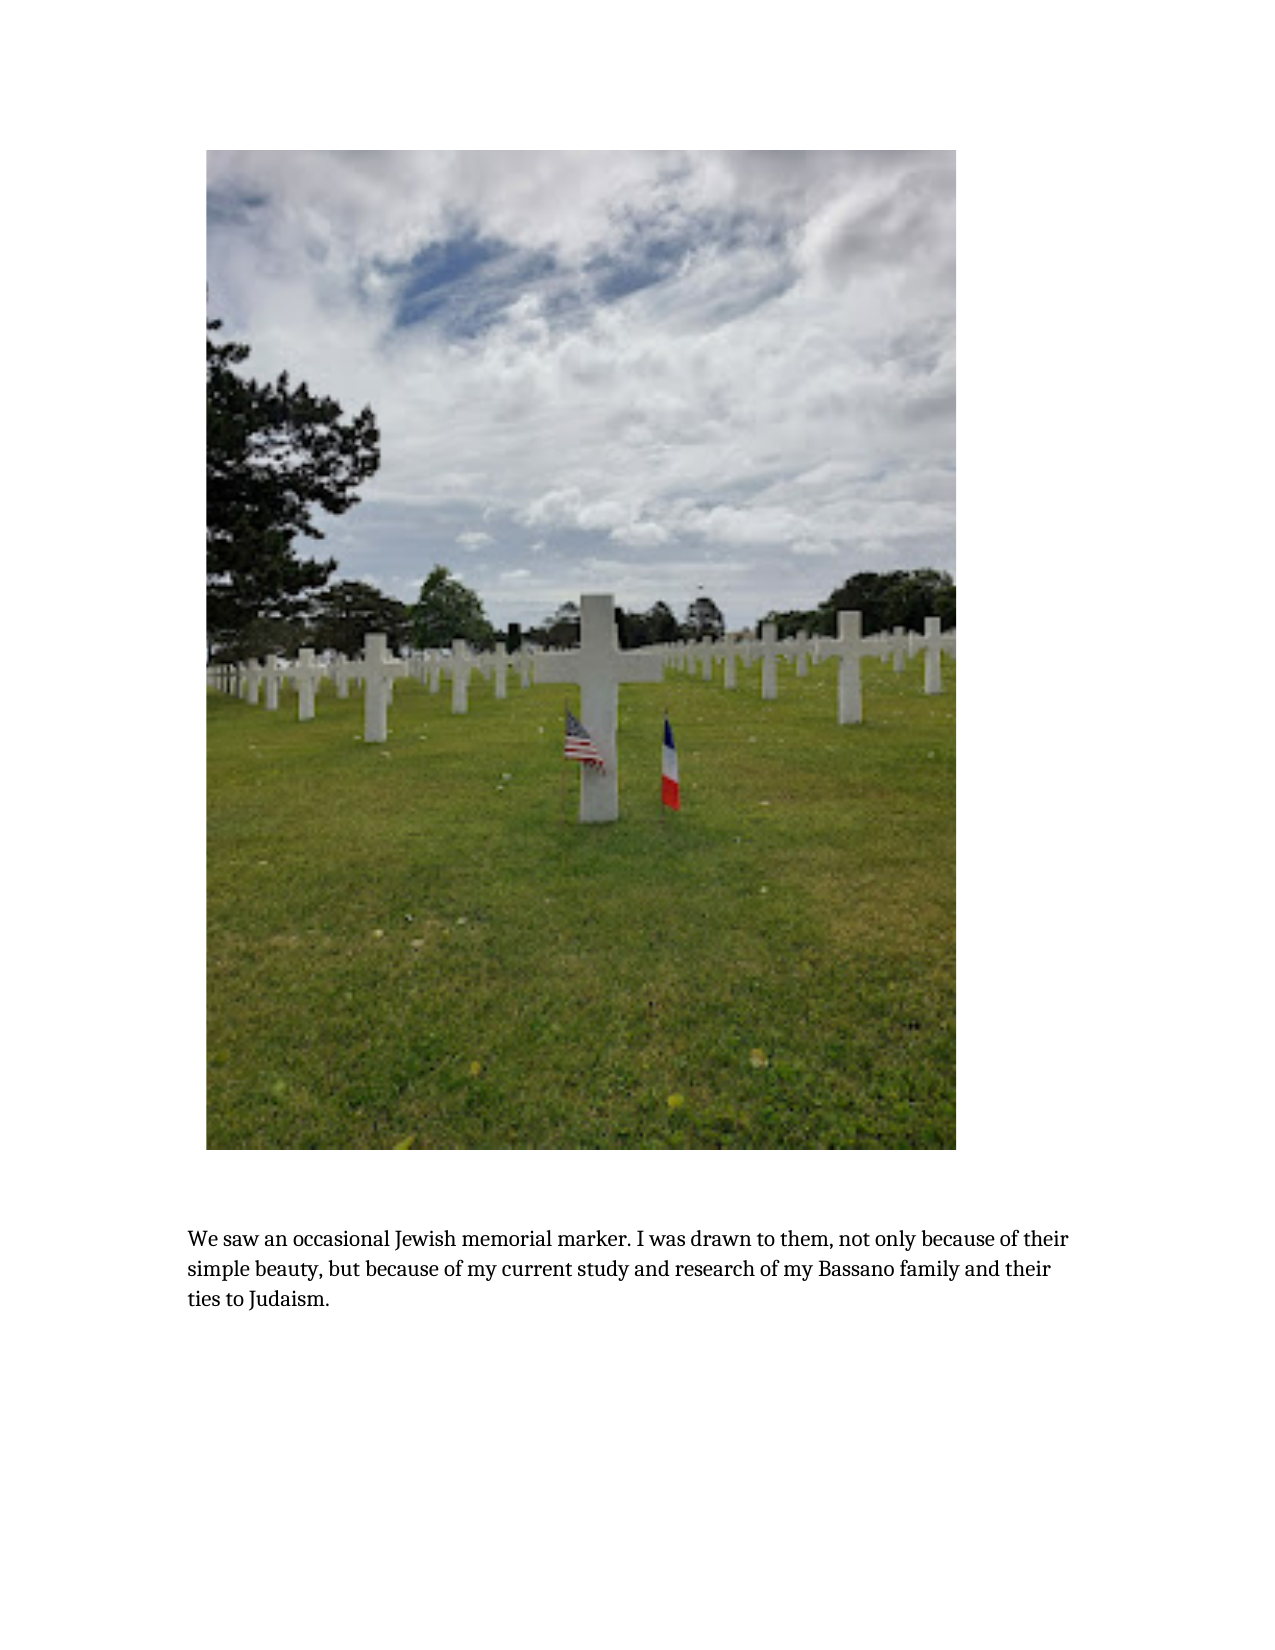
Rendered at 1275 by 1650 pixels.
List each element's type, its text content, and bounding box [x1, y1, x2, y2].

picture [206, 150, 957, 1150]
text We saw an occasional Jewish memorial marker. I was drawn to them, not only because of their simple beauty, but because of my current study and research of my Bassano family and their ties to Judaism. [187, 1226, 1087, 1312]
